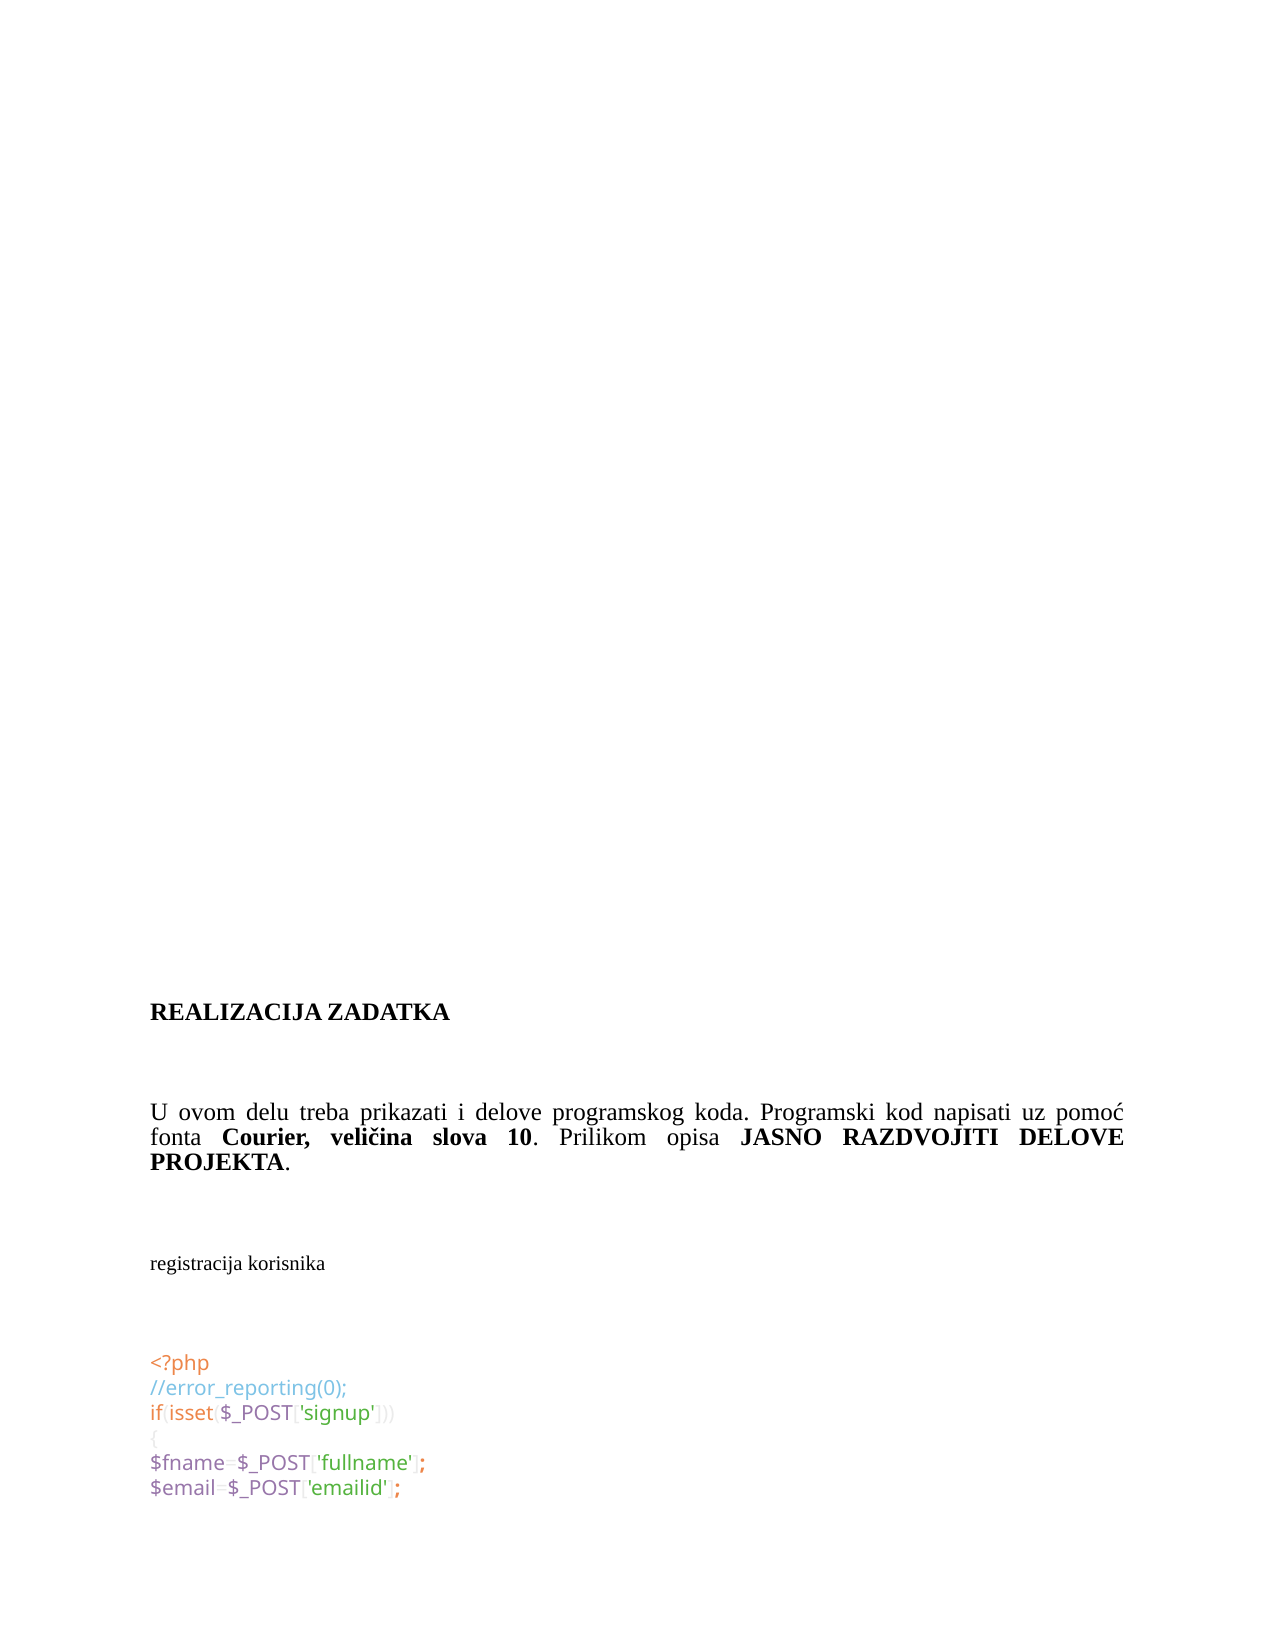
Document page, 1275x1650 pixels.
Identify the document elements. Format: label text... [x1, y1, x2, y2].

text registracija korisnika [150, 1250, 1125, 1275]
text REALIZACIJA ZADATKA [150, 1000, 1125, 1025]
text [150, 1350, 1125, 1500]
text U ovom delu treba prikazati i delove programskog koda. Programski kod napisati uz pomoć fonta Courier, veličina slova 10. Prilikom opisa JASNO RAZDVOJITI DELOVE PROJEKTA. [150, 1100, 1125, 1175]
